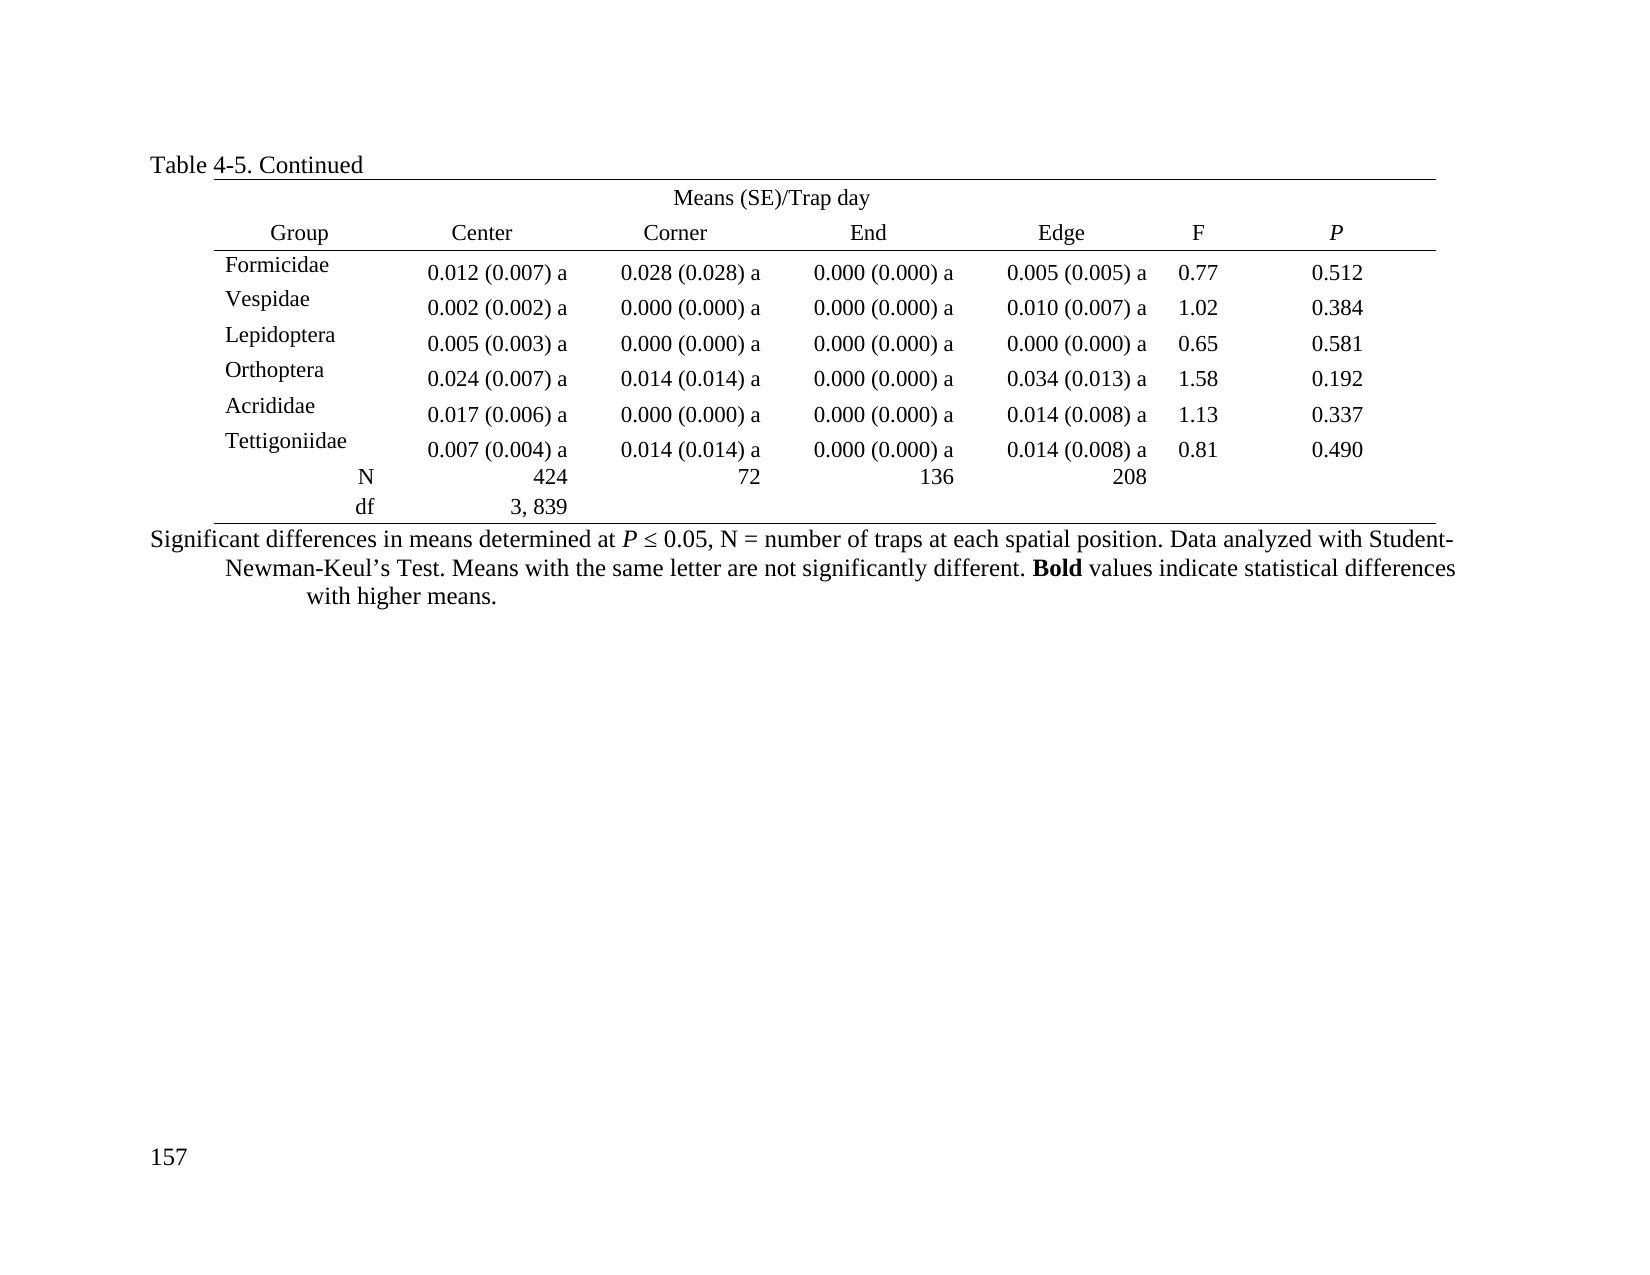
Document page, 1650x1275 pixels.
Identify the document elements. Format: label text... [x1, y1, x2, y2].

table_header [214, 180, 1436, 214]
text Significant differences in means determined at P ≤ 0.05, N = number of traps at each spatial position. Data analyzed with Student- Newman-Keul’s Test. Means with the same letter are not significantly different. Bold values indicate statistical differences with higher means. [150, 524, 1500, 610]
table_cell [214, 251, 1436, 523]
text Table 4-5. Continued [150, 150, 1500, 179]
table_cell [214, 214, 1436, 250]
